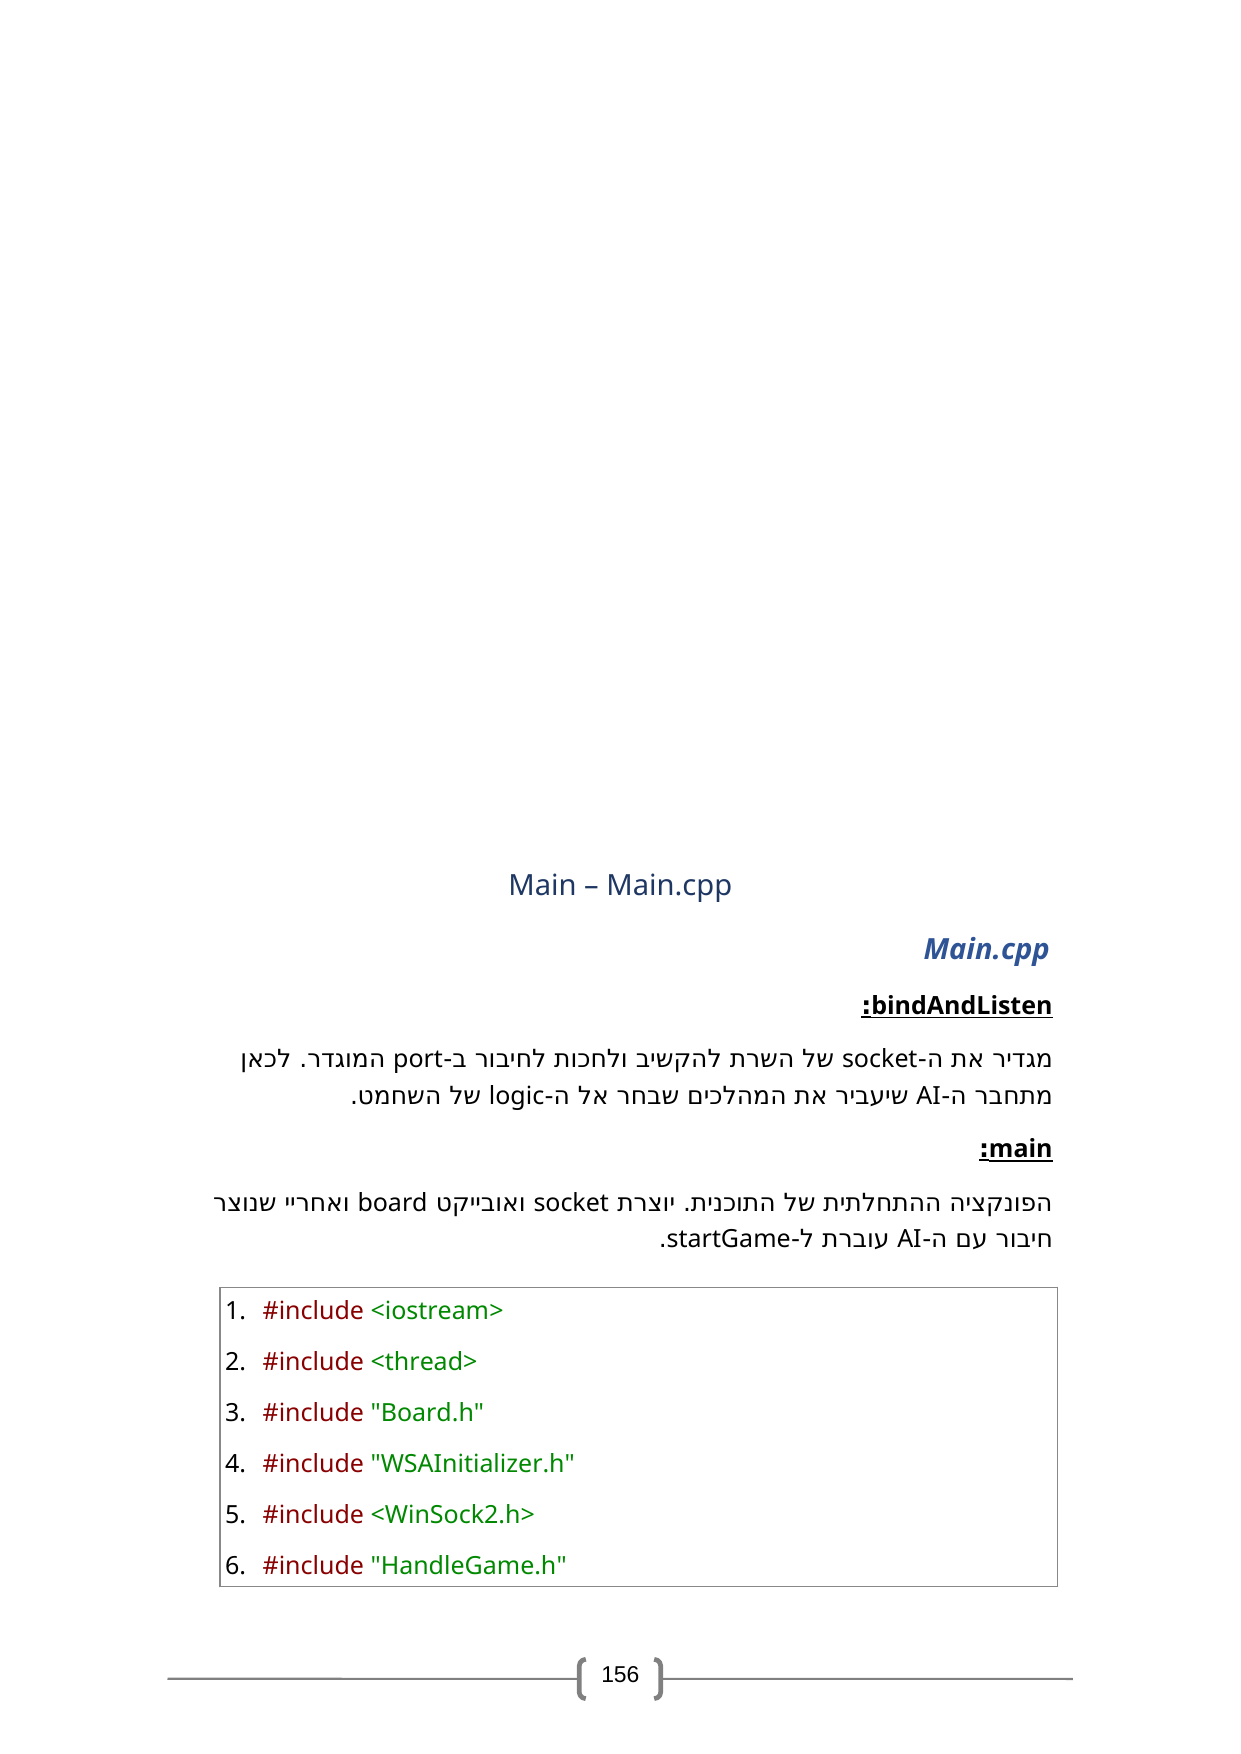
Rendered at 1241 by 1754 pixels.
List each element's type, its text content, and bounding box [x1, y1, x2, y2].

list #include "HandleGame.h" [221, 1542, 1057, 1586]
list #include <thread> [221, 1338, 1057, 1377]
text main: [187, 1131, 1053, 1165]
text bindAndListen: [187, 988, 1053, 1022]
list #include "Board.h" [221, 1389, 1057, 1428]
subtitle Main – Main.cpp [187, 864, 1053, 904]
subtitle Main.cpp [187, 928, 1053, 968]
list #include <iostream> [221, 1288, 1057, 1326]
text מגדיר את ה-socket של השרת להקשיב ולחכות לחיבור ב-port המוגדר. לכאן מתחבר ה-AI שיעביר את המהלכים שבחר אל ה-logic של השחמט. [187, 1041, 1053, 1112]
text הפונקציה ההתחלתית של התוכנית. יוצרת socket ואובייקט board ואחריי שנוצר חיבור עם ה-AI עוברת ל-startGame. [187, 1184, 1053, 1255]
list #include "WSAInitializer.h" [221, 1440, 1057, 1479]
list #include <WinSock2.h> [221, 1491, 1057, 1531]
